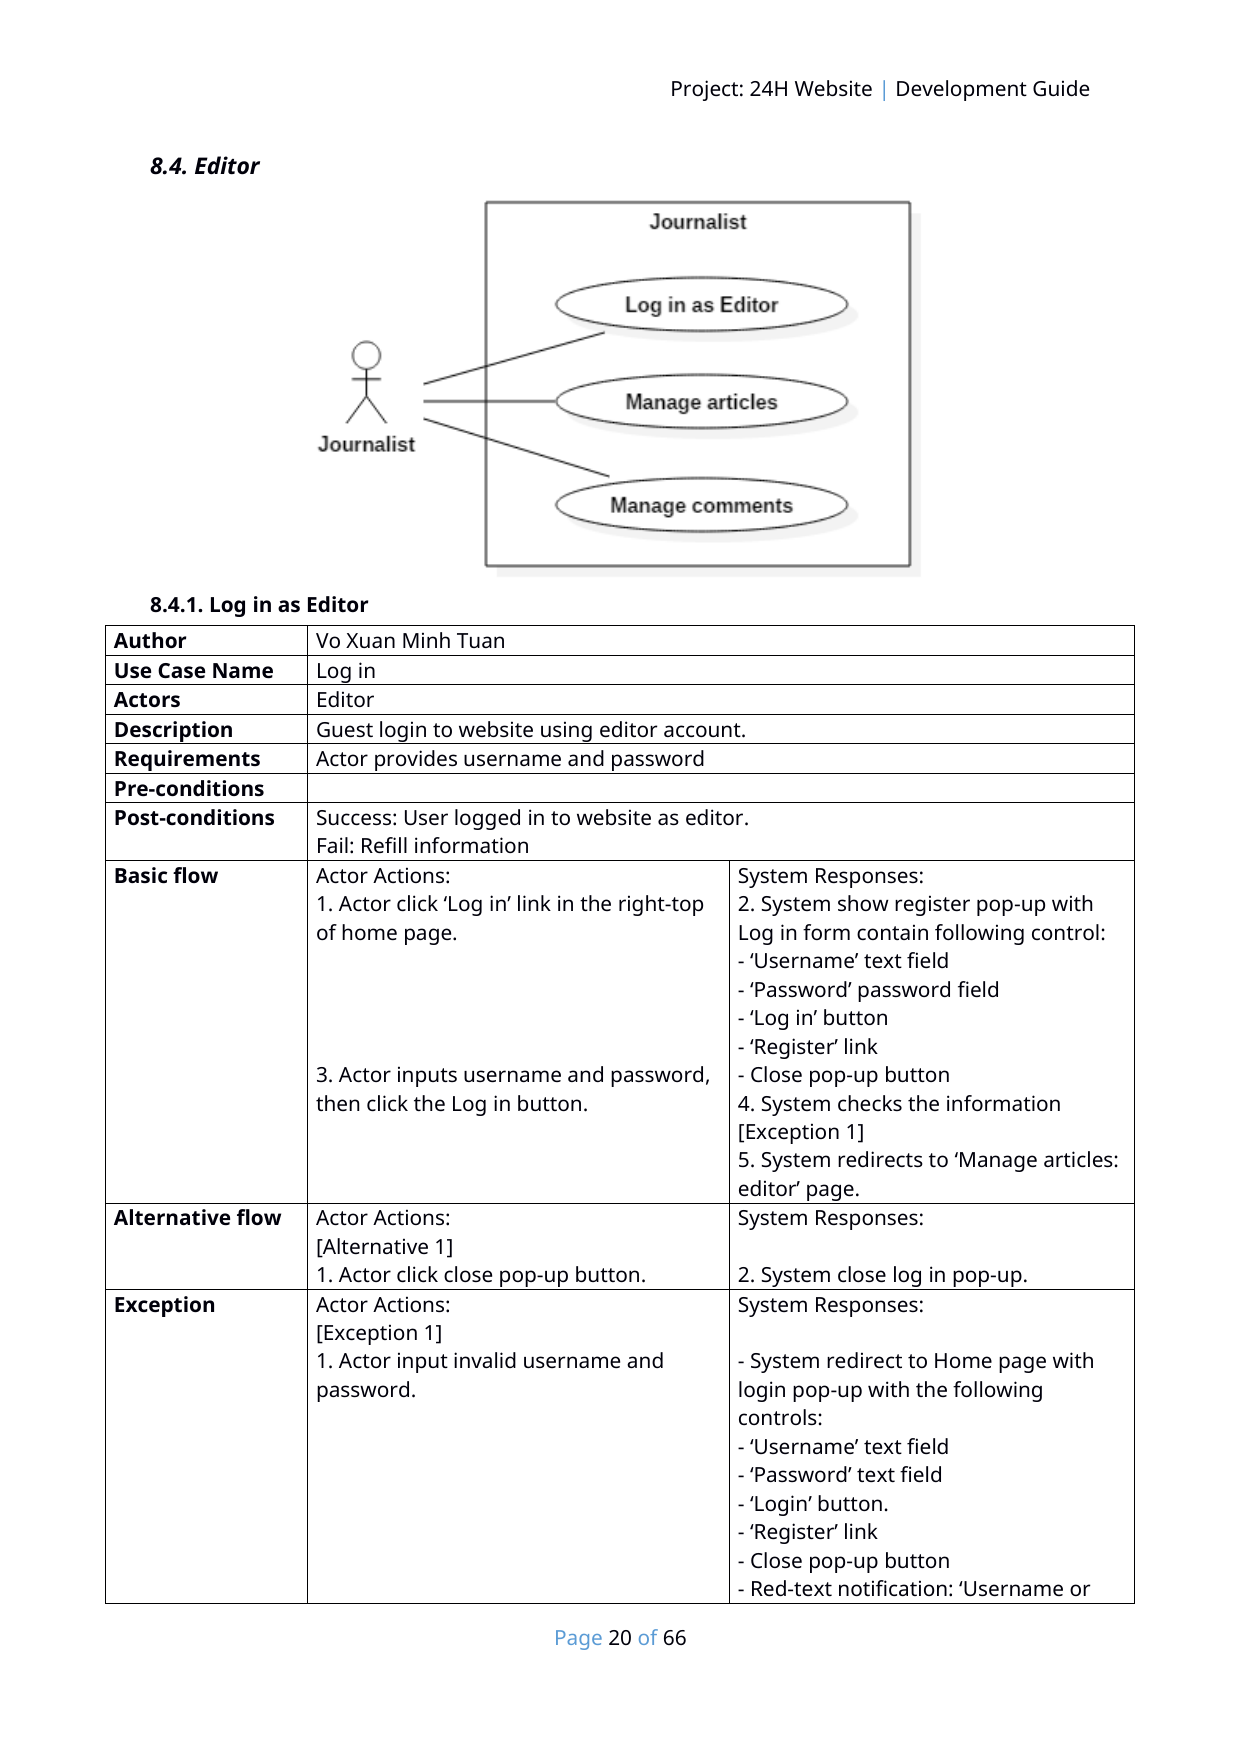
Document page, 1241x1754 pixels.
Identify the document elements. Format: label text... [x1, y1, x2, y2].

table_cell Actor provides username and password [308, 744, 1134, 773]
table_header Vo Xuan Minh Tuan [308, 626, 1134, 655]
text 8.4.1. Log in as Editor [150, 591, 1090, 619]
table_cell System Responses: 2. System close log in pop-up. [730, 1204, 1134, 1289]
table_cell Log in [308, 656, 1134, 684]
table_cell [308, 774, 1134, 802]
table_cell Editor [308, 685, 1134, 714]
table_cell Description [106, 715, 307, 743]
picture [308, 187, 932, 585]
table_cell Exception [106, 1290, 307, 1603]
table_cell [730, 1290, 1134, 1603]
text 8.4. Editor [150, 150, 1090, 181]
table_cell Actors [106, 685, 307, 714]
table_cell System Responses: 2. System show register pop-up with Log in form contain following control: - ‘Username’ text field - ‘Password’ password field - ‘Log in’ button - ‘Register’ link - Close pop-up button 4. System checks the information [Exception 1] 5. System redirects to ‘Manage articles: editor’ page. [730, 861, 1134, 1202]
table_cell Alternative flow [106, 1204, 307, 1289]
table_cell Success: User logged in to website as editor. Fail: Refill information [308, 803, 1134, 860]
table_cell Guest login to website using editor account. [308, 715, 1134, 743]
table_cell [308, 1290, 729, 1603]
table_cell Actor Actions: 1. Actor click ‘Log in’ link in the right-top of home page. 3. Actor inputs username and password, then click the Log in button. [308, 861, 729, 1202]
table_cell Post-conditions [106, 803, 307, 860]
table_header Author [106, 626, 307, 655]
table_cell Pre-conditions [106, 774, 307, 802]
table_cell Use Case Name [106, 656, 307, 684]
table_cell Actor Actions: [Alternative 1] 1. Actor click close pop-up button. [308, 1204, 729, 1289]
table_cell Basic flow [106, 861, 307, 1202]
table_cell Requirements [106, 744, 307, 773]
